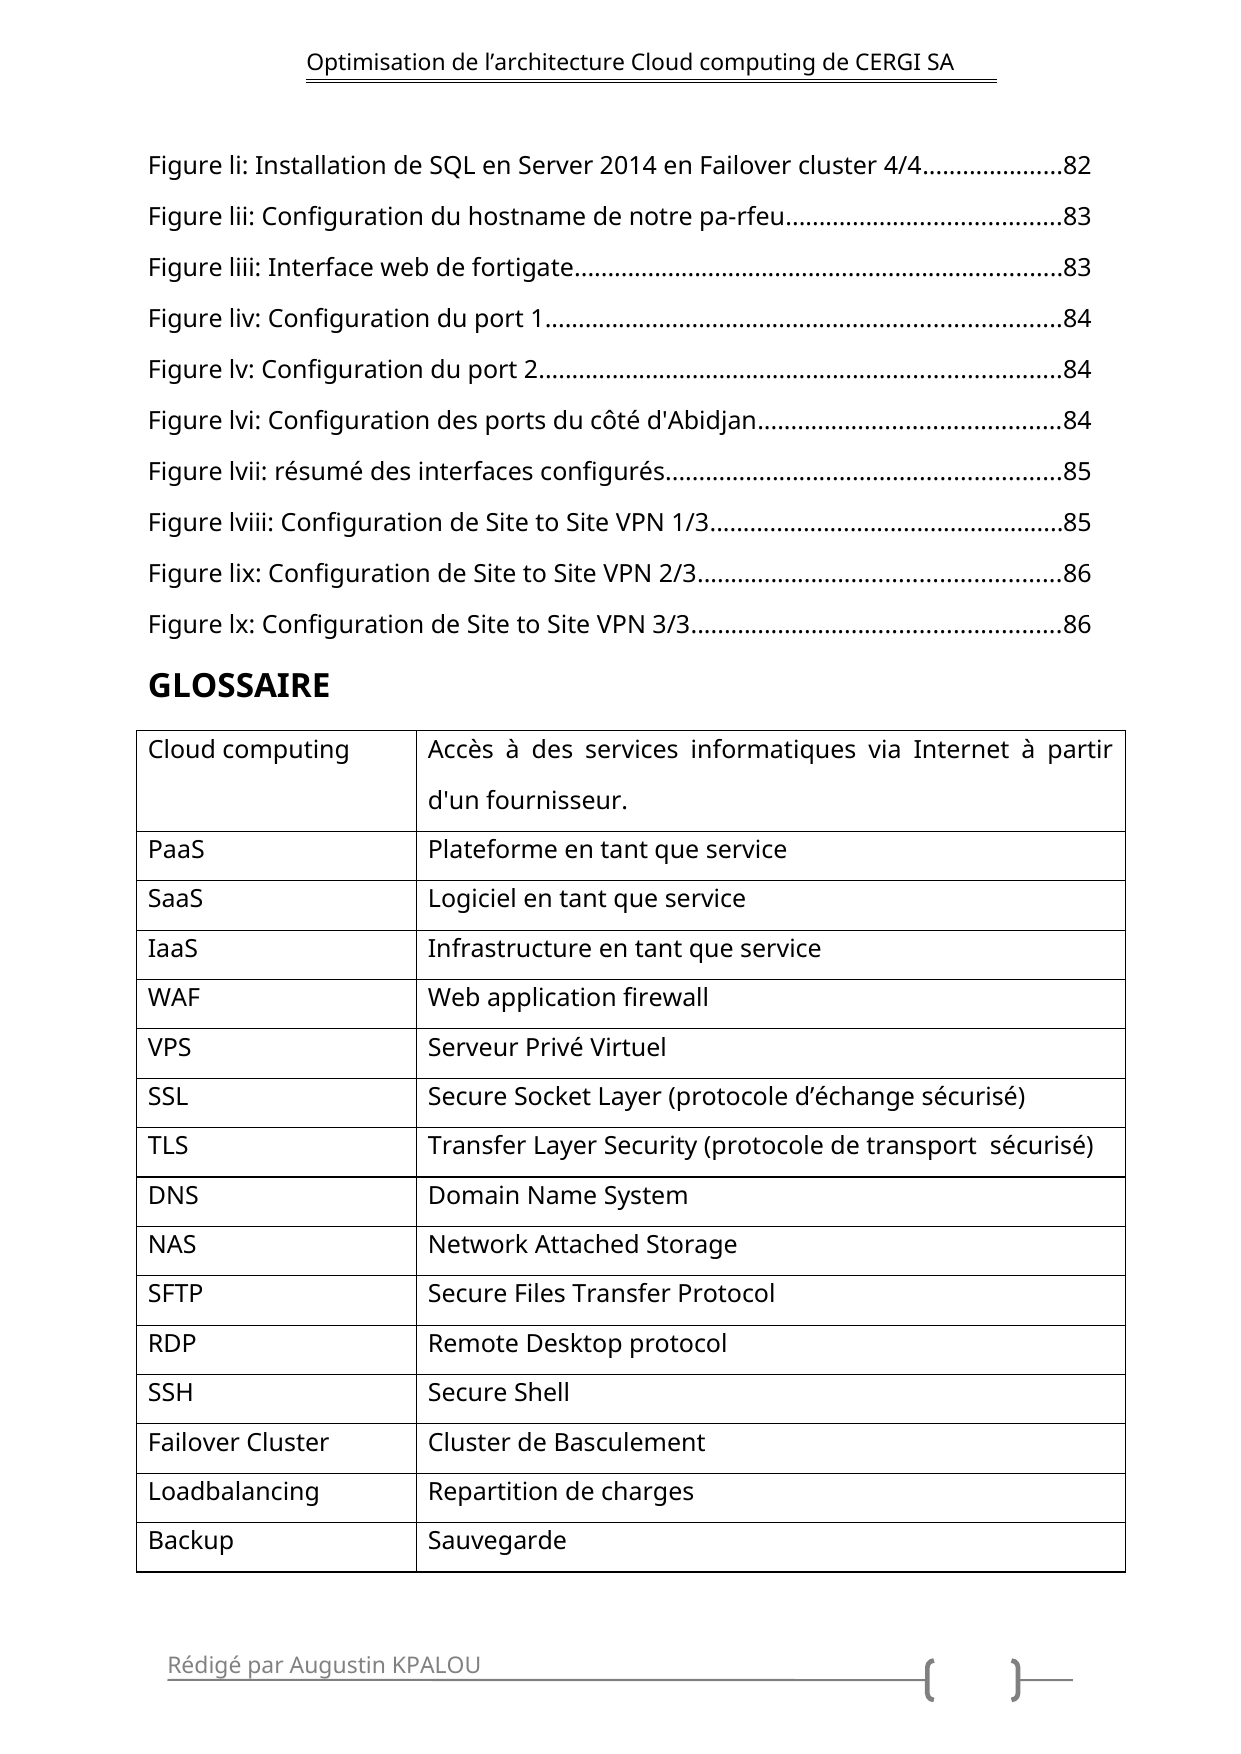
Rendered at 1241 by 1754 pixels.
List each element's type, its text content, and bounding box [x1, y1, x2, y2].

table_cell SSL [137, 1079, 416, 1127]
table_cell Transfer Layer Security (protocole de transport sécurisé) [417, 1128, 1125, 1176]
table_cell RDP [137, 1326, 416, 1374]
table_cell Cluster de Basculement [417, 1424, 1125, 1473]
text Figure lviii: Configuration de Site to Site VPN 1/3 85 [148, 505, 1093, 539]
table_cell Web application firewall [417, 980, 1125, 1028]
table_cell SSH [137, 1375, 416, 1423]
table_cell IaaS [137, 931, 416, 979]
table_header Cloud computing [137, 731, 416, 831]
table_cell DNS [137, 1178, 416, 1226]
table_cell Secure Shell [417, 1375, 1125, 1423]
text Figure liv: Configuration du port 1 84 [148, 301, 1093, 335]
table_cell Plateforme en tant que service [417, 832, 1125, 880]
table_cell Loadbalancing [137, 1474, 416, 1522]
table_header Accès à des services informatiques via Internet à partir d'un fournisseur. [417, 731, 1125, 831]
table_cell Domain Name System [417, 1178, 1125, 1226]
table_cell Network Attached Storage [417, 1227, 1125, 1275]
table_cell Infrastructure en tant que service [417, 931, 1125, 979]
table_cell SaaS [137, 881, 416, 929]
table_cell WAF [137, 980, 416, 1028]
table_cell Backup [137, 1523, 416, 1571]
text Figure lii: Configuration du hostname de notre pa-rfeu 83 [148, 199, 1093, 233]
text Figure lix: Configuration de Site to Site VPN 2/3 86 [148, 556, 1093, 590]
text Figure li: Installation de SQL en Server 2014 en Failover cluster 4/4 82 [148, 148, 1093, 182]
table_cell VPS [137, 1029, 416, 1078]
table_cell SFTP [137, 1276, 416, 1324]
text Figure lvi: Configuration des ports du côté d'Abidjan 84 [148, 403, 1093, 437]
table_cell PaaS [137, 832, 416, 880]
table_cell Logiciel en tant que service [417, 881, 1125, 929]
table_cell NAS [137, 1227, 416, 1275]
text Figure liii: Interface web de fortigate 83 [148, 250, 1093, 284]
text Figure lx: Configuration de Site to Site VPN 3/3 86 [148, 607, 1093, 641]
table_cell Serveur Privé Virtuel [417, 1029, 1125, 1078]
table_cell Remote Desktop protocol [417, 1326, 1125, 1374]
text Figure lv: Configuration du port 2 84 [148, 352, 1093, 386]
subtitle GLOSSAIRE [148, 662, 1093, 708]
table_cell Secure Files Transfer Protocol [417, 1276, 1125, 1324]
table_cell TLS [137, 1128, 416, 1176]
text Figure lvii: résumé des interfaces configurés 85 [148, 454, 1093, 488]
table_cell Repartition de charges [417, 1474, 1125, 1522]
table_cell Failover Cluster [137, 1424, 416, 1473]
table_cell Sauvegarde [417, 1523, 1125, 1571]
table_cell Secure Socket Layer (protocole d’échange sécurisé) [417, 1079, 1125, 1127]
